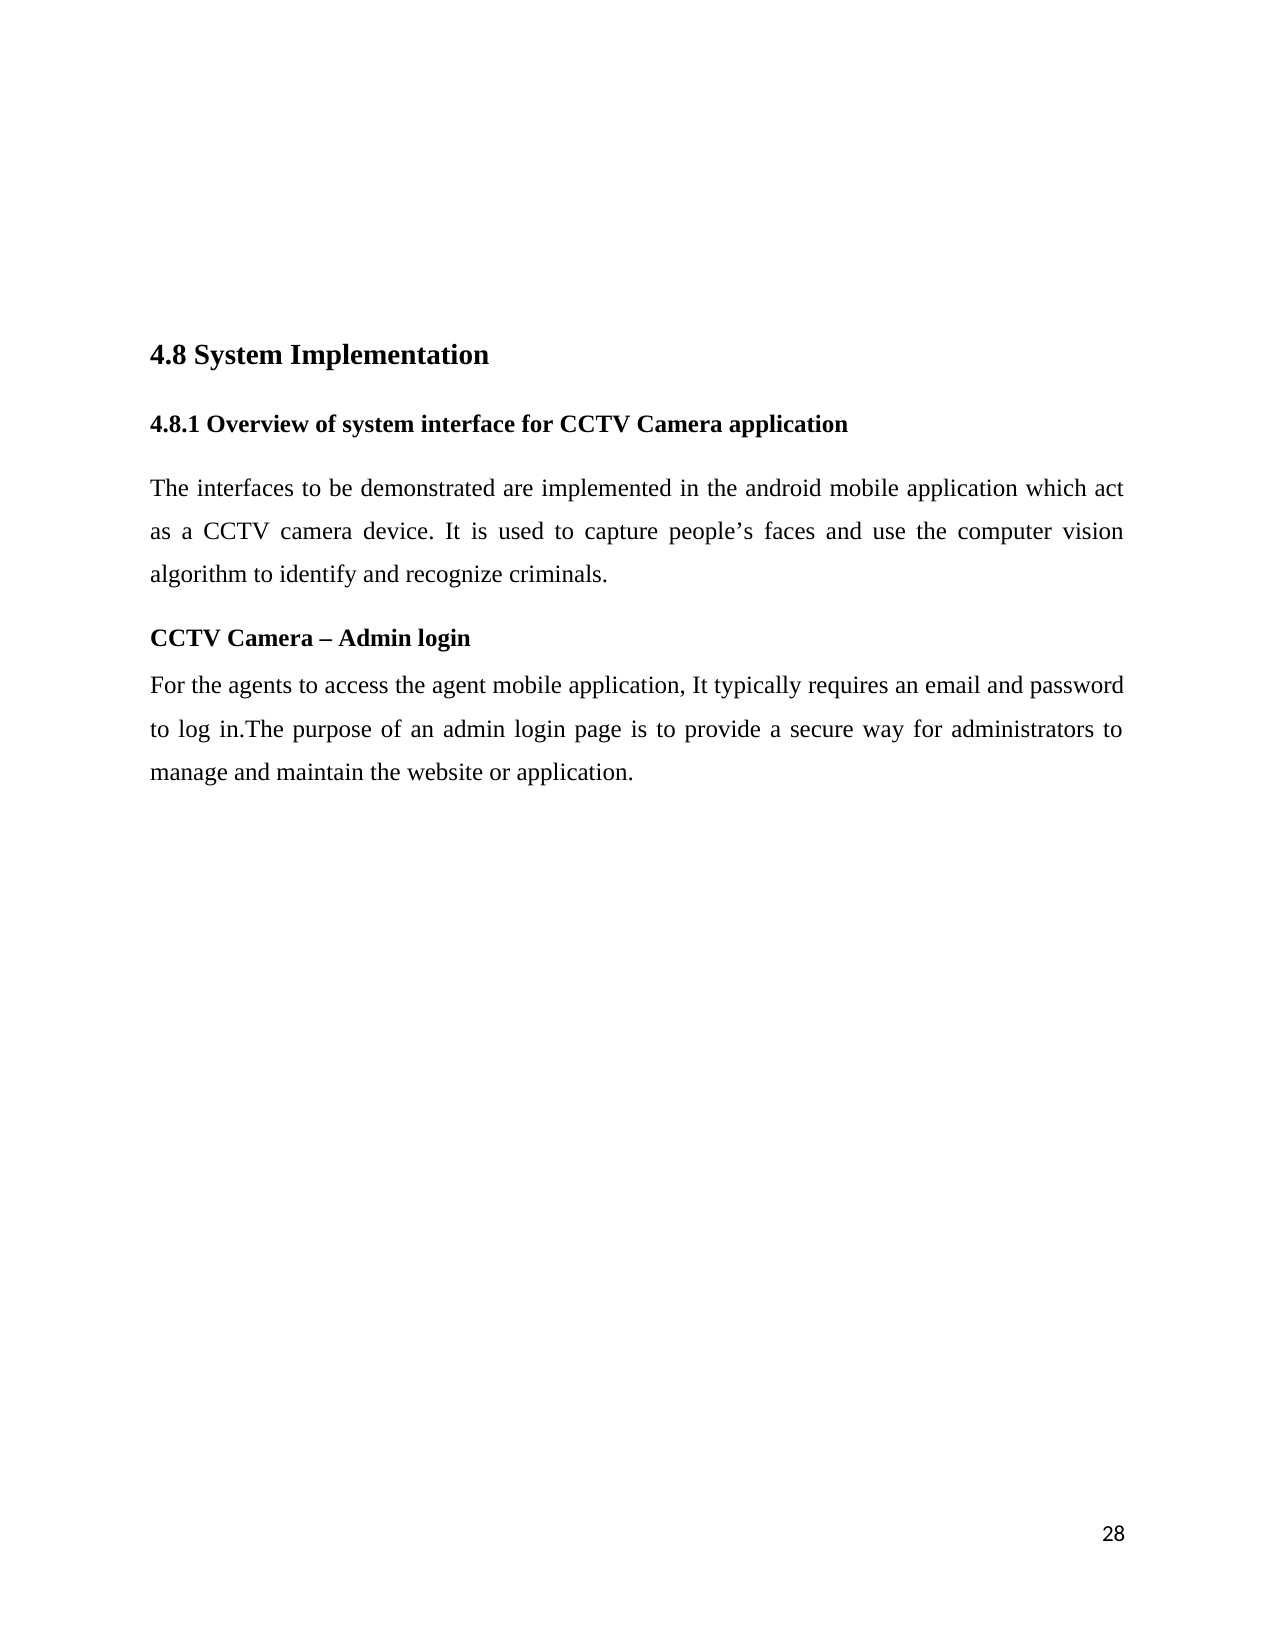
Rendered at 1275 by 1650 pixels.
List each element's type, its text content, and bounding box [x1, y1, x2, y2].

text CCTV Camera – Admin login [150, 623, 1125, 652]
text 4.8 System Implementation [150, 337, 1125, 371]
text For the agents to access the agent mobile application, It typically requires an email and password to log in.The purpose of an admin login page is to provide a secure way for administrators to manage and maintain the website or application. [150, 671, 1125, 786]
text The interfaces to be demonstrated are implemented in the android mobile application which act as a CCTV camera device. It is used to capture people’s faces and use the computer vision algorithm to identify and recognize criminals. [150, 473, 1125, 588]
text 4.8.1 Overview of system interface for CCTV Camera application [150, 409, 1125, 437]
